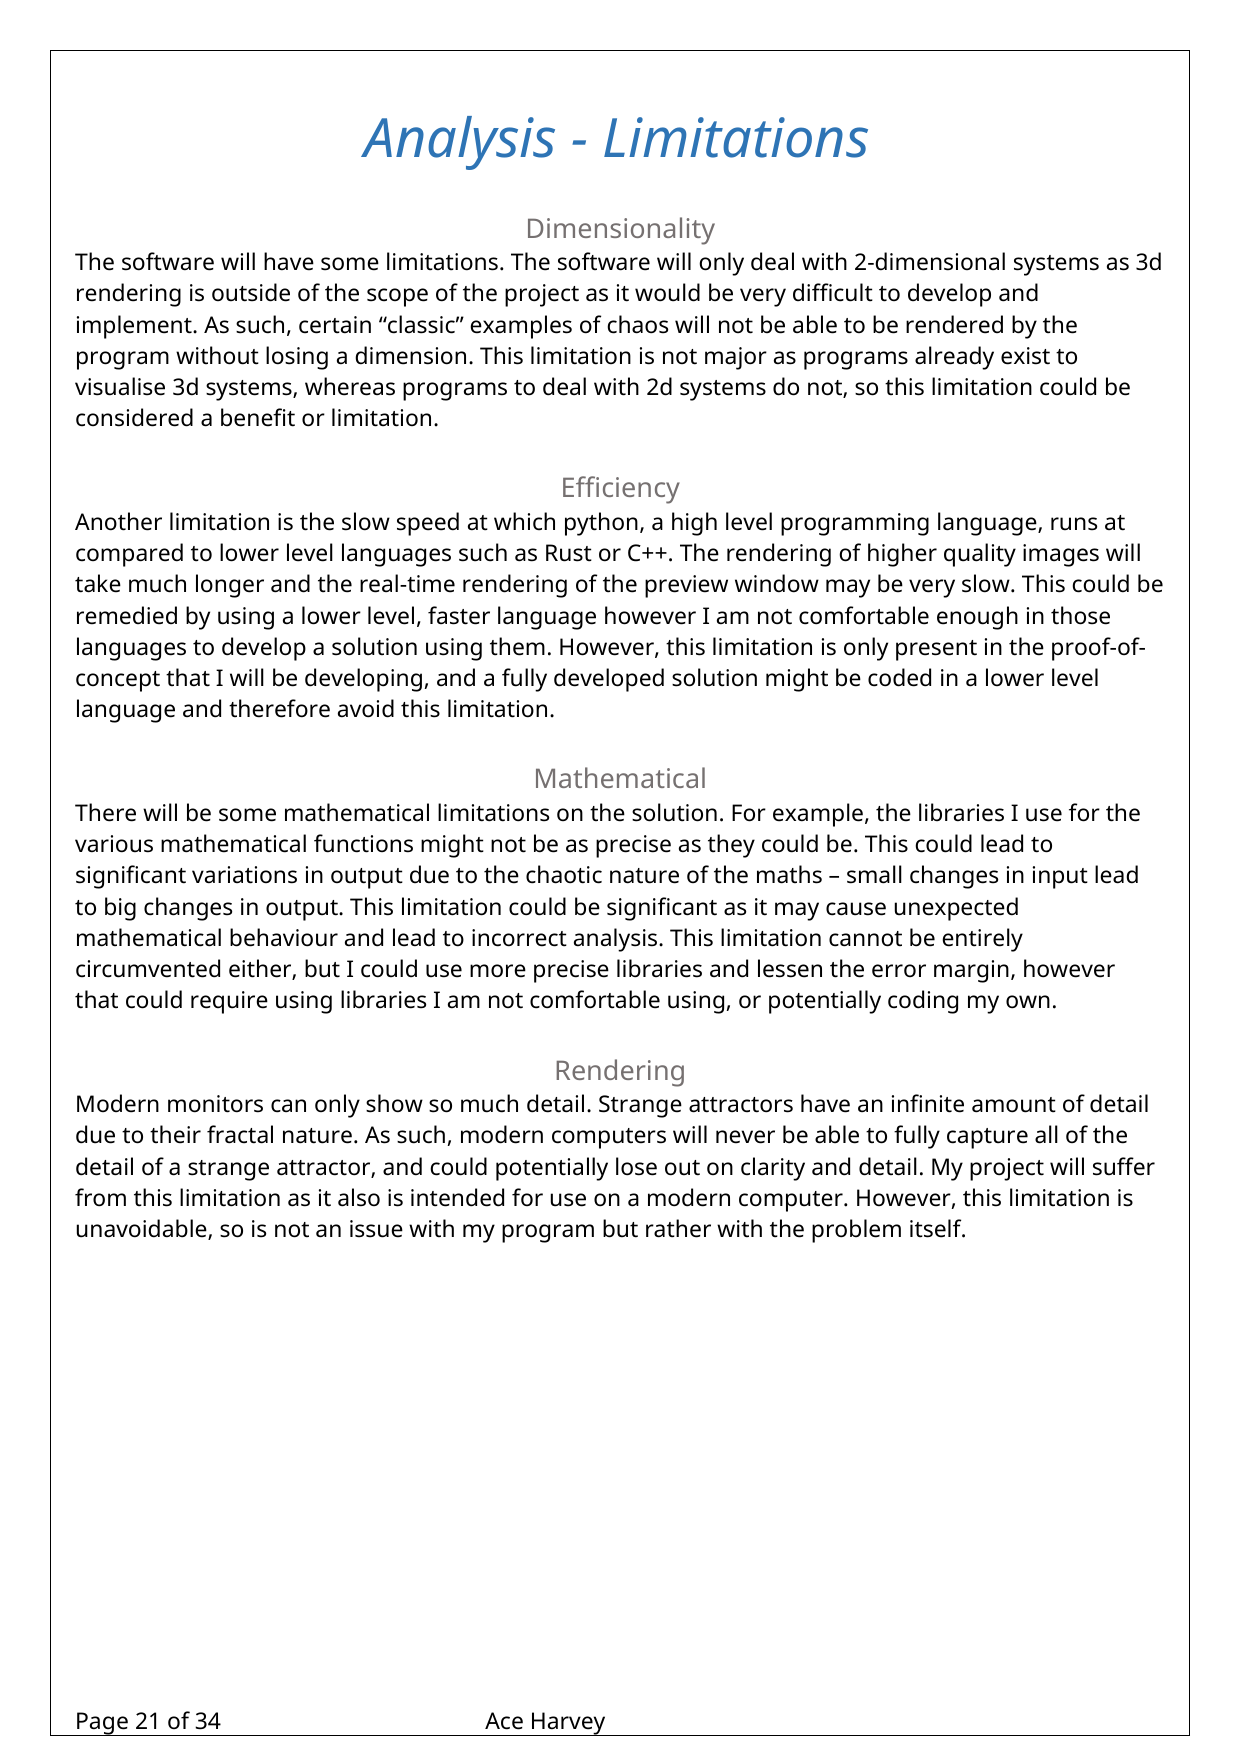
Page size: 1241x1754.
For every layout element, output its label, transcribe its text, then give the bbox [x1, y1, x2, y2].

subtitle Mathematical [75, 760, 1165, 797]
text There will be some mathematical limitations on the solution. For example, the libraries I use for the various mathematical functions might not be as precise as they could be. This could lead to significant variations in output due to the chaotic nature of the maths – small changes in input lead to big changes in output. This limitation could be significant as it may cause unexpected mathematical behaviour and lead to incorrect analysis. This limitation cannot be entirely circumvented either, but I could use more precise libraries and lessen the error margin, however that could require using libraries I am not comfortable using, or potentially coding my own. [75, 797, 1165, 1016]
subtitle Efficiency [75, 469, 1165, 506]
subtitle Dimensionality [75, 209, 1165, 246]
subtitle Analysis - Limitations [75, 100, 1165, 174]
subtitle Rendering [75, 1051, 1165, 1088]
text The software will have some limitations. The software will only deal with 2-dimensional systems as 3d rendering is outside of the scope of the project as it would be very difficult to develop and implement. As such, certain “classic” examples of chaos will not be able to be rendered by the program without losing a dimension. This limitation is not major as programs already exist to visualise 3d systems, whereas programs to deal with 2d systems do not, so this limitation could be considered a benefit or limitation. [75, 246, 1165, 433]
text Another limitation is the slow speed at which python, a high level programming language, runs at compared to lower level languages such as Rust or C++. The rendering of higher quality images will take much longer and the real-time rendering of the preview window may be very slow. This could be remedied by using a lower level, faster language however I am not comfortable enough in those languages to develop a solution using them. However, this limitation is only present in the proof-of-concept that I will be developing, and a fully developed solution might be coded in a lower level language and therefore avoid this limitation. [75, 506, 1165, 724]
text Modern monitors can only show so much detail. Strange attractors have an infinite amount of detail due to their fractal nature. As such, modern computers will never be able to fully capture all of the detail of a strange attractor, and could potentially lose out on clarity and detail. My project will suffer from this limitation as it also is intended for use on a modern computer. However, this limitation is unavoidable, so is not an issue with my program but rather with the problem itself. [75, 1088, 1165, 1244]
